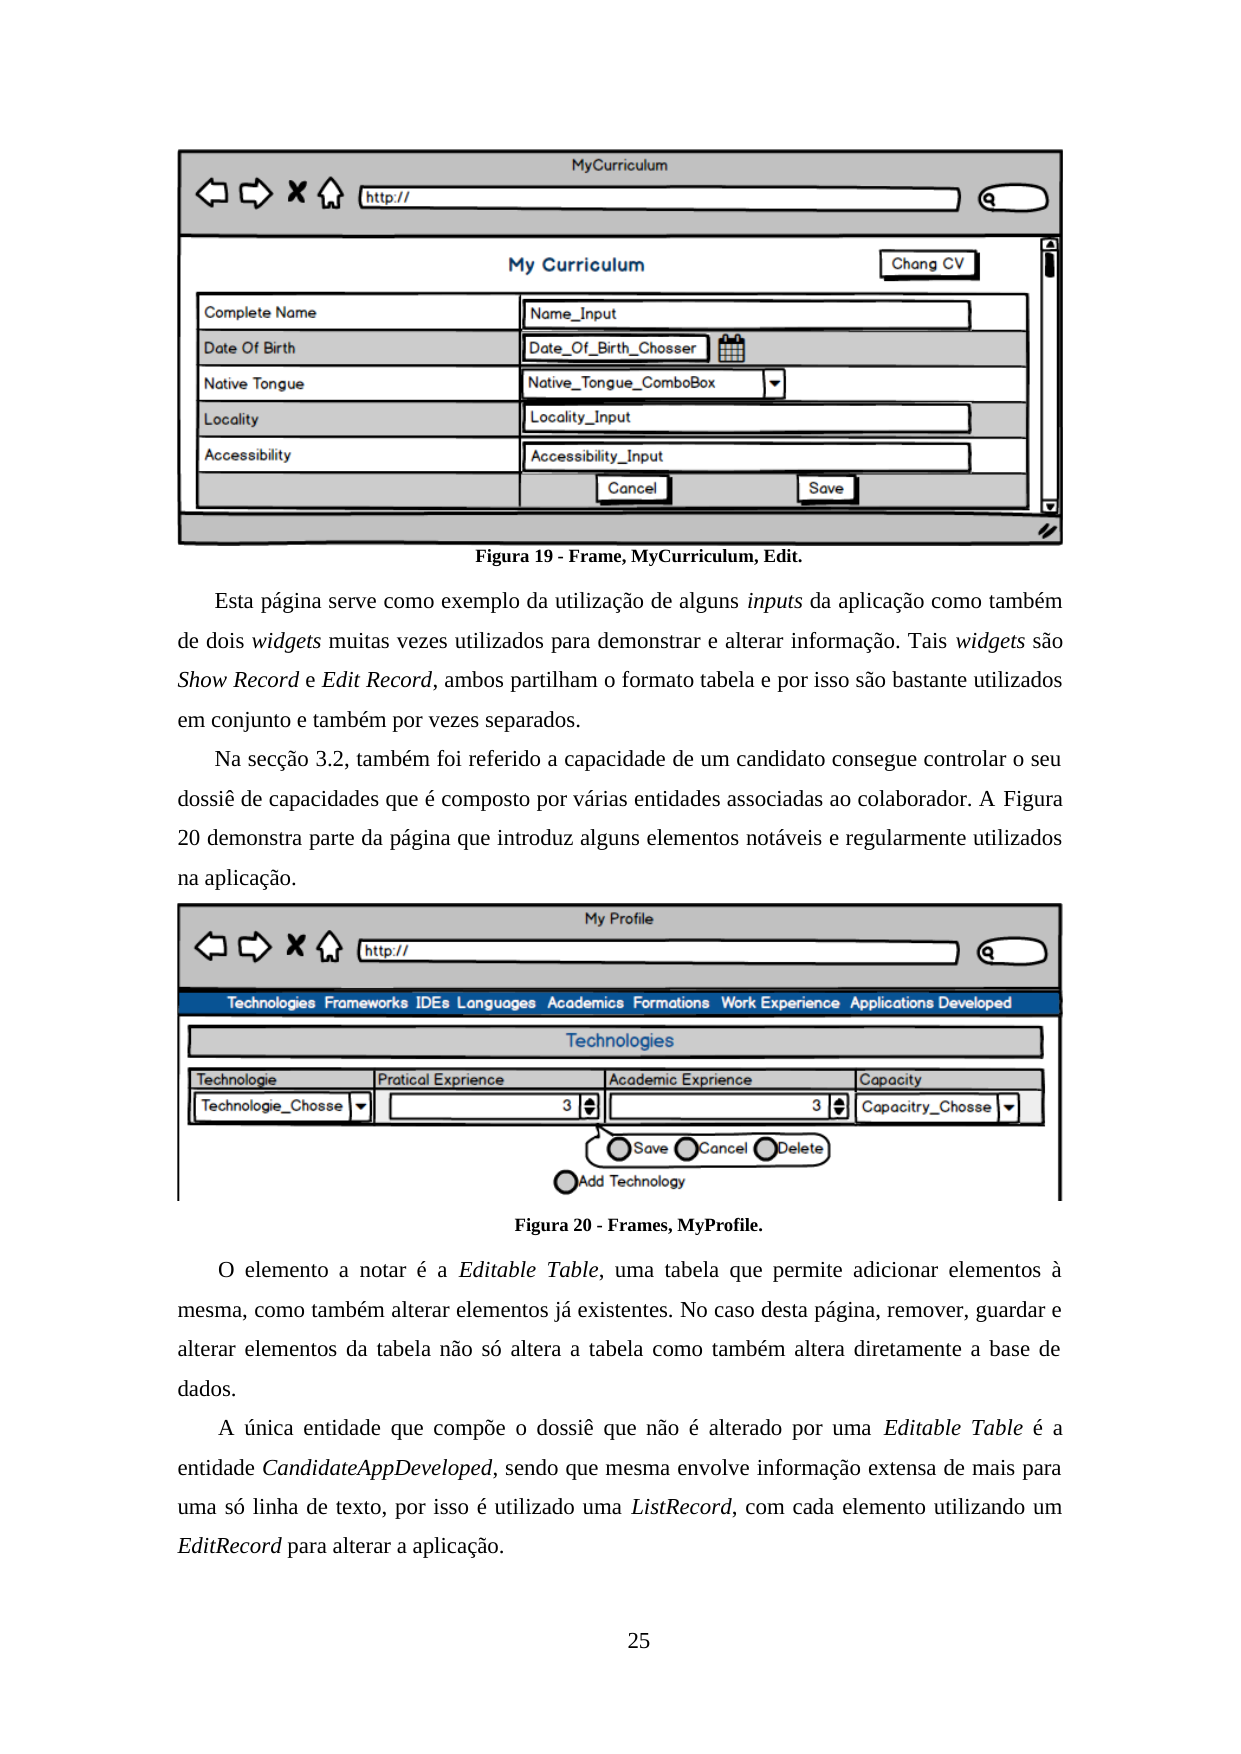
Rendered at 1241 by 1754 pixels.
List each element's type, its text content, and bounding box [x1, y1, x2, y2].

text Figura 19 - Frame, MyCurriculum, Edit. [177, 546, 1063, 567]
picture [177, 147, 1063, 546]
text A única entidade que compõe o dossiê que não é alterado por uma Editable Table é a entidade CandidateAppDeveloped, sendo que mesma envolve informação extensa de mais para uma só linha de texto, por isso é utilizado uma ListRecord, com cada elemento utilizando um EditRecord para alterar a aplicação. [177, 1414, 1063, 1559]
text Esta página serve como exemplo da utilização de alguns inputs da aplicação como também de dois widgets muitas vezes utilizados para demonstrar e alterar informação. Tais widgets são Show Record e Edit Record, ambos partilham o formato tabela e por isso são bastante utilizados em conjunto e também por vezes separados. [177, 587, 1063, 732]
text Figura 20 - Frames, MyProfile. [177, 1214, 1063, 1235]
text O elemento a notar é a Editable Table, uma tabela que permite adicionar elementos à mesma, como também alterar elementos já existentes. No caso desta página, remover, guardar e alterar elementos da tabela não só altera a tabela como também altera diretamente a base de dados. [177, 1256, 1063, 1401]
picture [177, 903, 1063, 1201]
text Na secção 3.2, também foi referido a capacidade de um candidato consegue controlar o seu dossiê de capacidades que é composto por várias entidades associadas ao colaborador. A Figura 20 demonstra parte da página que introduz alguns elementos notáveis e regularmente utilizados na aplicação. [177, 745, 1063, 890]
